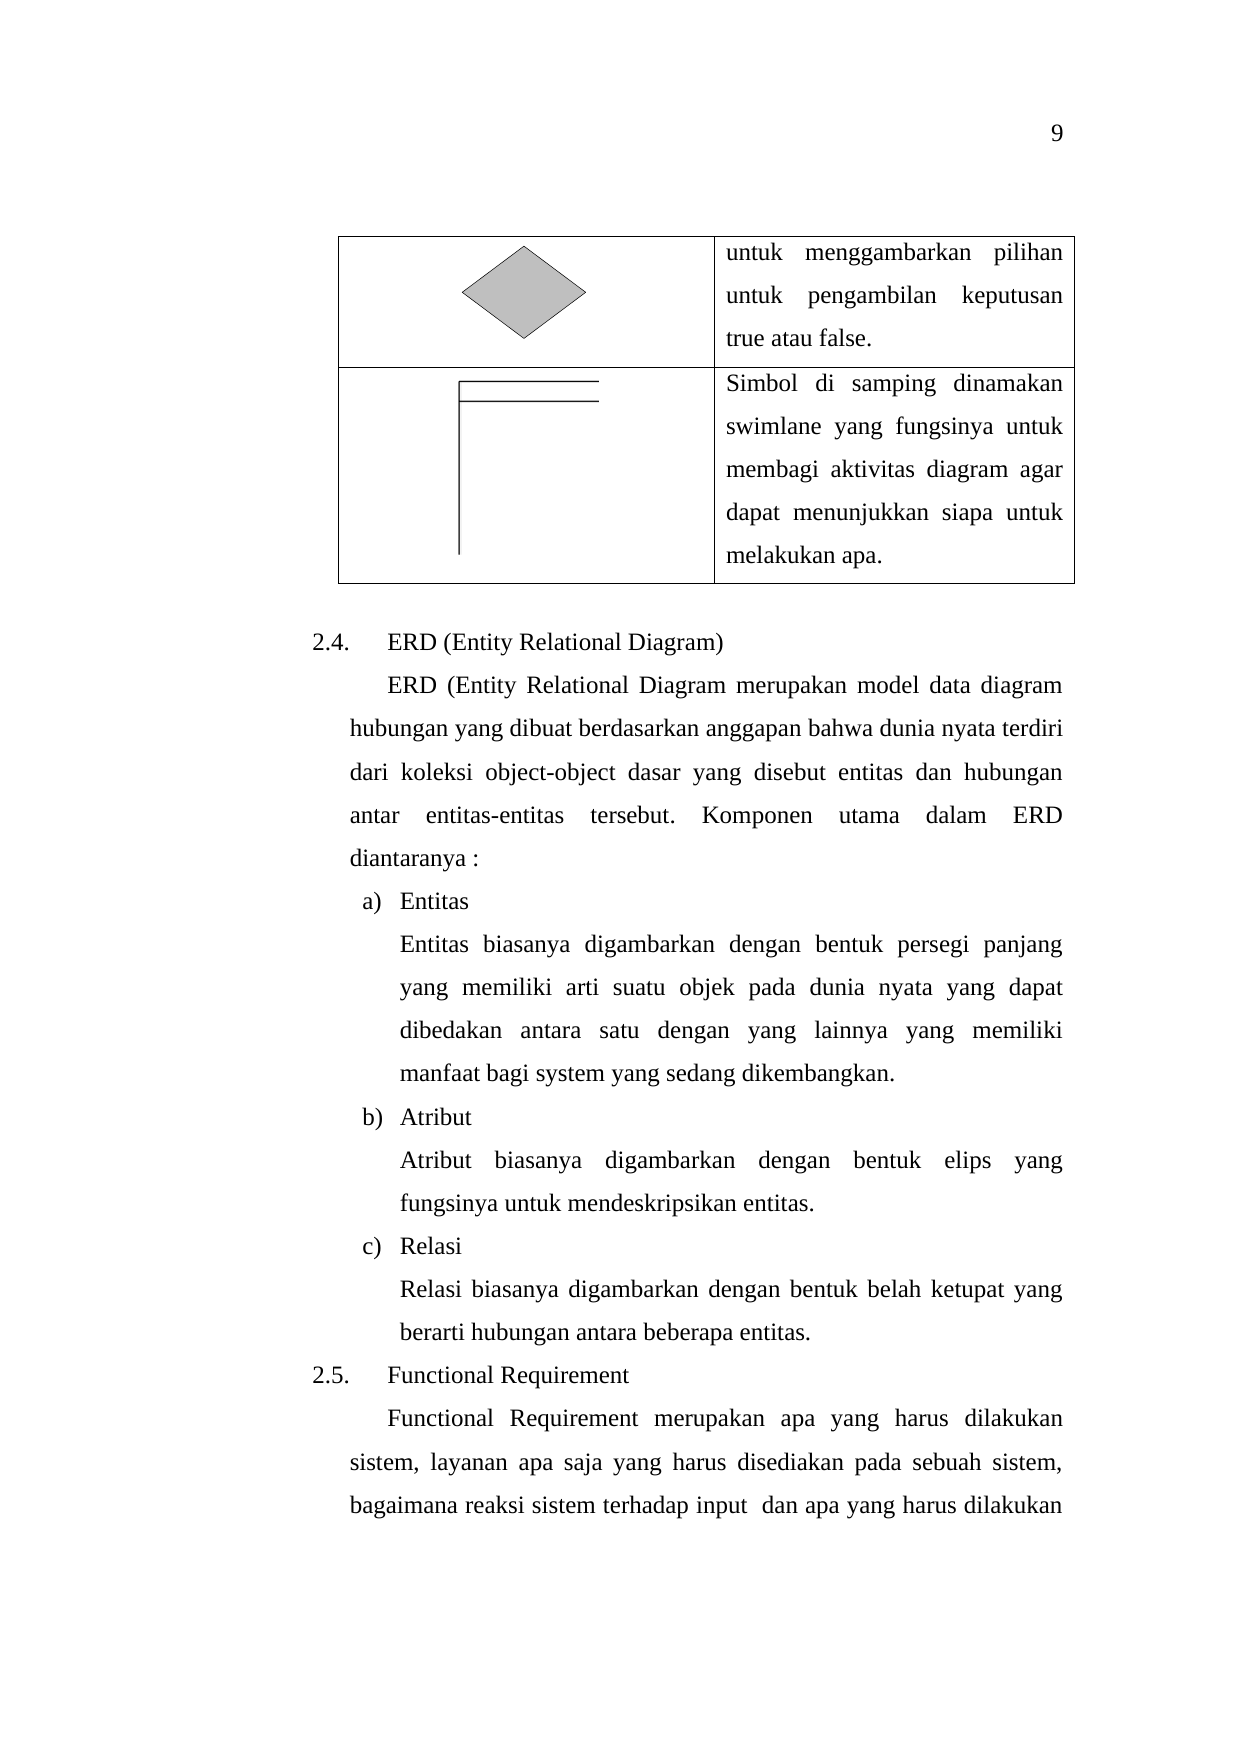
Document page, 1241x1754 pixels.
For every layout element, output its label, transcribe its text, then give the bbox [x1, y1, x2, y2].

list ERD (Entity Relational Diagram merupakan model data diagram hubungan yang dibuat berdasarkan anggapan bahwa dunia nyata terdiri dari koleksi object-object dasar yang disebut entitas dan hubungan antar entitas-entitas tersebut. Komponen utama dalam ERD diantaranya : [349, 670, 1063, 872]
list ERD (Entity Relational Diagram) [312, 627, 1063, 656]
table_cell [715, 237, 1074, 367]
list Atribut biasanya digambarkan dengan bentuk elips yang fungsinya untuk mendeskripsikan entitas. [399, 1145, 1063, 1217]
list Functional Requirement [312, 1360, 1063, 1389]
text Relasi biasanya digambarkan dengan bentuk belah ketupat yang berarti hubungan antara beberapa entitas. [399, 1274, 1063, 1346]
table_cell [339, 237, 714, 367]
table_cell [339, 368, 714, 583]
picture [453, 377, 599, 559]
list Atribut [362, 1102, 1063, 1130]
table_cell Simbol di samping dinamakan swimlane yang fungsinya untuk membagi aktivitas diagram agar dapat menunjukkan siapa untuk melakukan apa. [715, 368, 1074, 583]
list Relasi [362, 1231, 1063, 1260]
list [349, 1403, 1063, 1518]
list Entitas [362, 886, 1063, 915]
list Entitas biasanya digambarkan dengan bentuk persegi panjang yang memiliki arti suatu objek pada dunia nyata yang dapat dibedakan antara satu dengan yang lainnya yang memiliki manfaat bagi system yang sedang dikembangkan. [399, 929, 1063, 1087]
